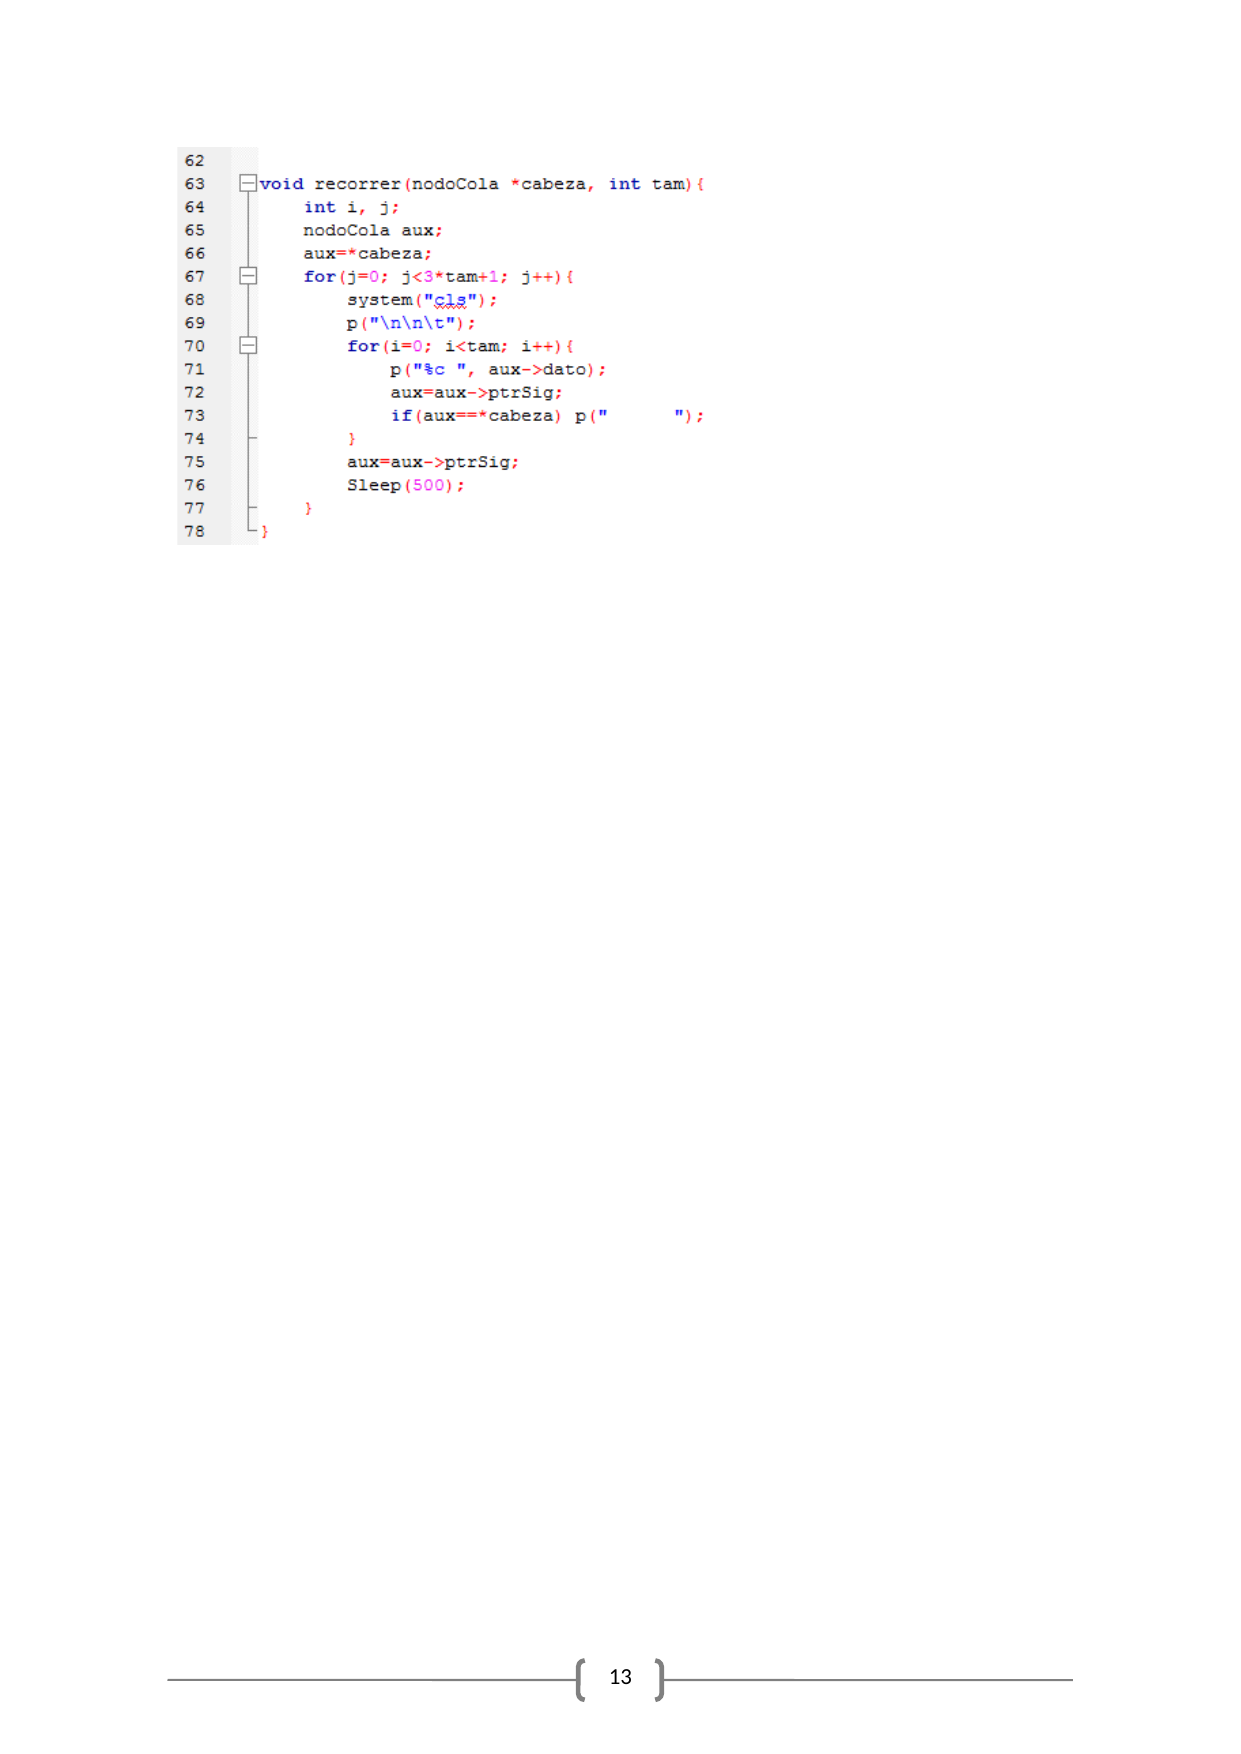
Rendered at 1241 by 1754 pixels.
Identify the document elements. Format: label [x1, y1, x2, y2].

picture [177, 147, 1064, 545]
